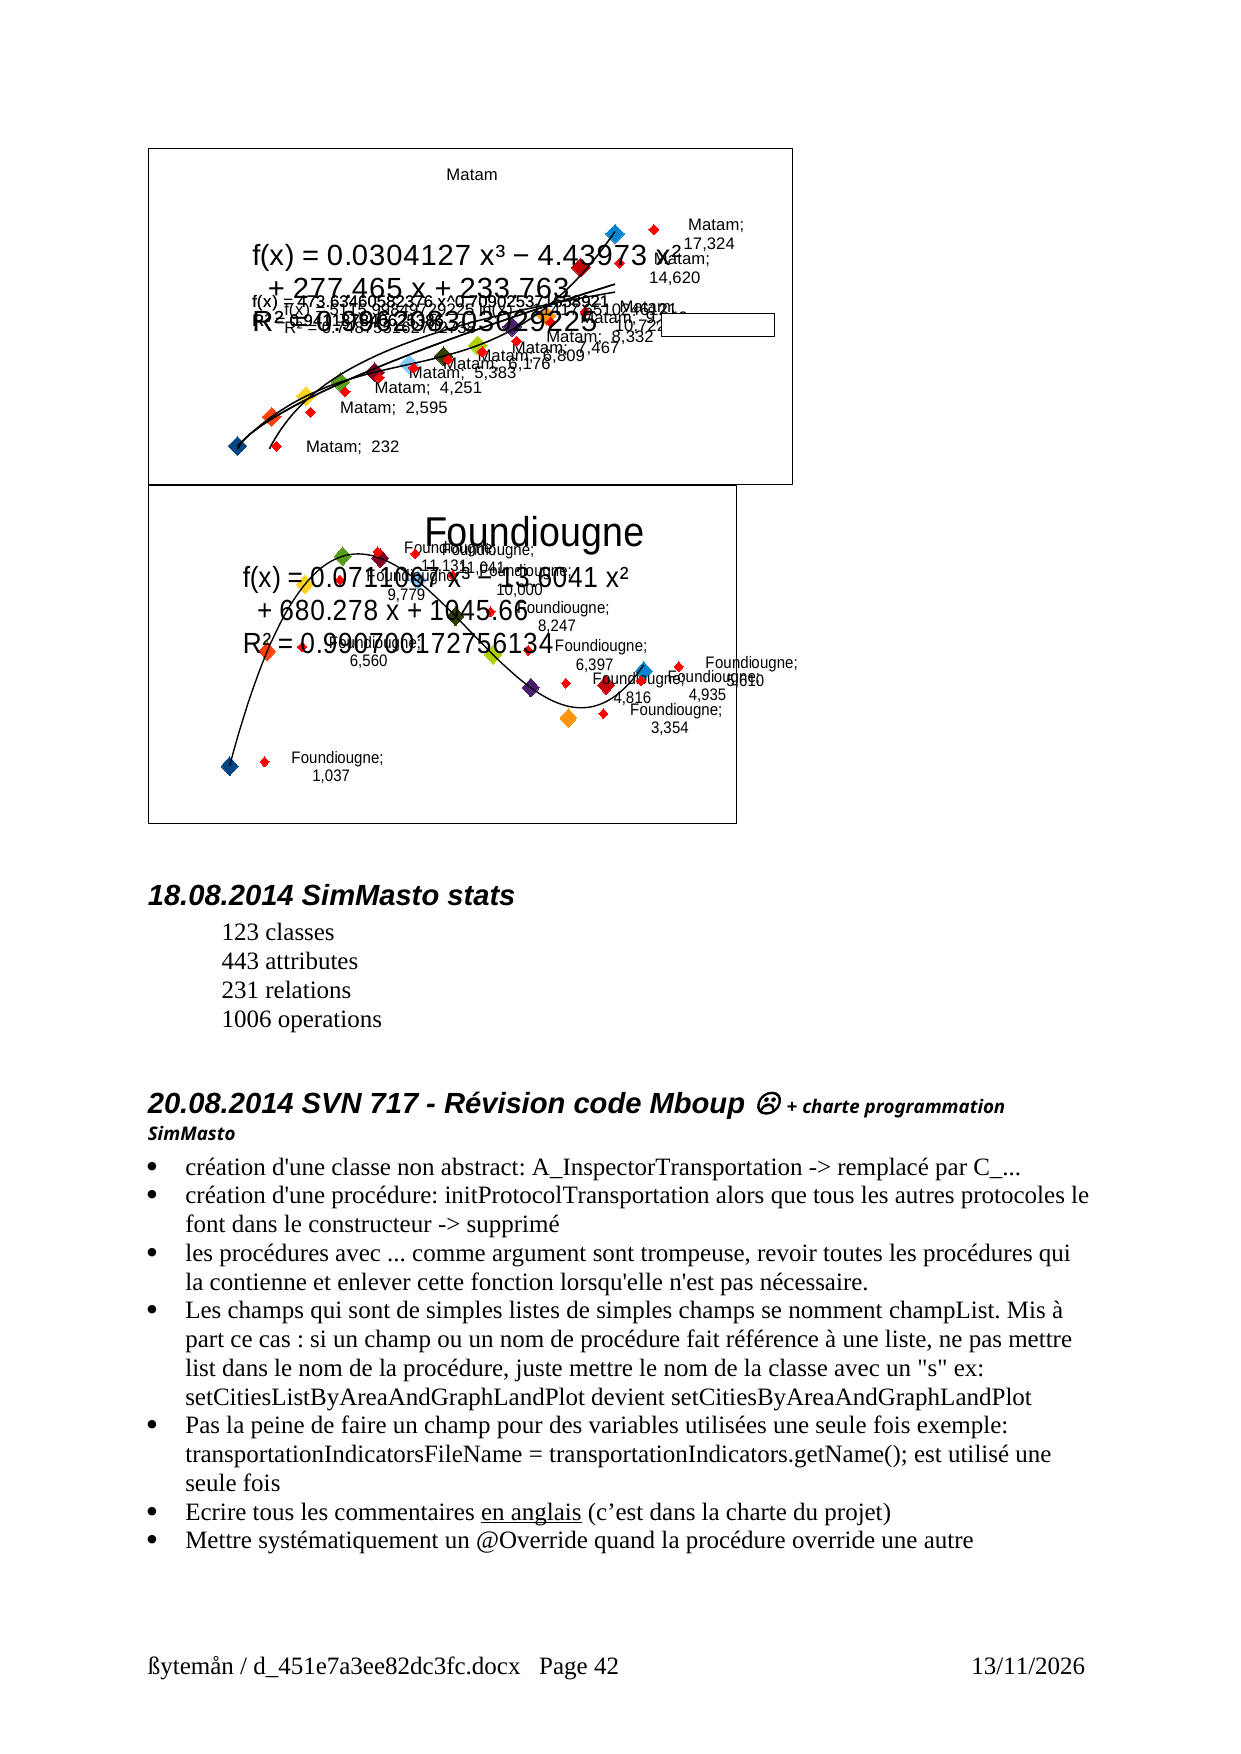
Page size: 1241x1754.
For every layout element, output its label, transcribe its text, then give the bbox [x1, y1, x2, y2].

subtitle 18.08.2014 SimMasto stats [148, 878, 1093, 911]
list création d'une classe non abstract: A_InspectorTransportation -> remplacé par C_... [148, 1152, 1093, 1181]
list les procédures avec ... comme argument sont trompeuse, revoir toutes les procédures qui la contienne et enlever cette fonction lorsqu'elle n'est pas nécessaire. [148, 1238, 1093, 1296]
list Ecrire tous les commentaires en anglais (c’est dans la charte du projet) [148, 1497, 1093, 1526]
list Les champs qui sont de simples listes de simples champs se nomment champList. Mis à part ce cas : si un champ ou un nom de procédure fait référence à une liste, ne pas mettre list dans le nom de la procédure, juste mettre le nom de la classe avec un "s" ex: setCitiesListByAreaAndGraphLandPlot devient setCitiesByAreaAndGraphLandPlot [148, 1296, 1093, 1411]
list Pas la peine de faire un champ pour des variables utilisées une seule fois exemple: transportationIndicatorsFileName = transportationIndicators.getName(); est utilisé une seule fois [148, 1411, 1093, 1497]
text 123 classes [221, 917, 1093, 946]
subtitle 20.08.2014 SVN 717 - Révision code Mboup + charte programmation SimMasto [148, 1086, 1093, 1146]
text 231 relations [221, 975, 1093, 1004]
text 443 attributes [221, 946, 1093, 975]
list Mettre systématiquement un @Override quand la procédure override une autre [148, 1526, 1093, 1554]
text 1006 operations [221, 1004, 1093, 1032]
list création d'une procédure: initProtocolTransportation alors que tous les autres protocoles le font dans le constructeur -> supprimé [148, 1181, 1093, 1238]
